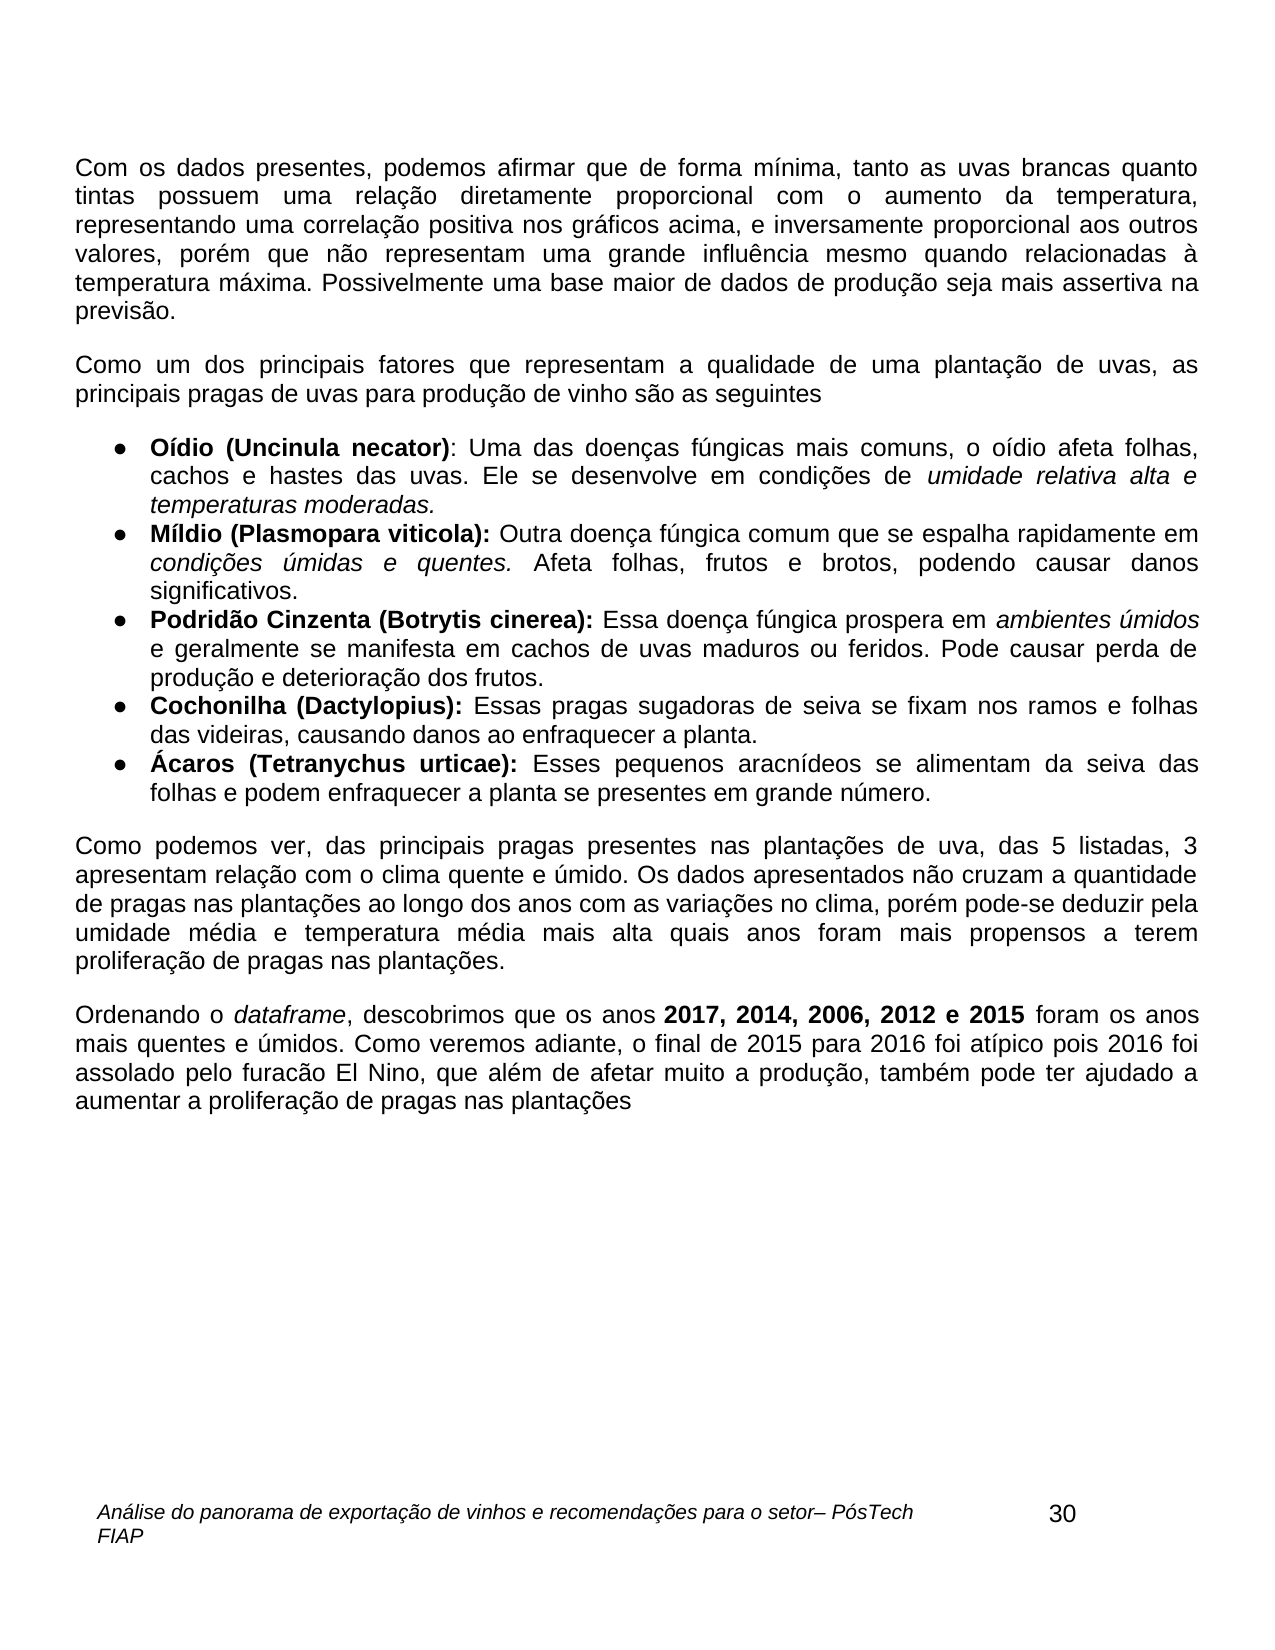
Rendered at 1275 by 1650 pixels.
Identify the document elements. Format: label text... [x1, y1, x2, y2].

list Podridão Cinzenta (Botrytis cinerea): Essa doença fúngica prospera em ambientes úmidos e geralmente se manifesta em cachos de uvas maduros ou feridos. Pode causar perda de produção e deterioração dos frutos. [112, 605, 1200, 691]
text Como podemos ver, das principais pragas presentes nas plantações de uva, das 5 listadas, 3 apresentam relação com o clima quente e úmido. Os dados apresentados não cruzam a quantidade de pragas nas plantações ao longo dos anos com as variações no clima, porém pode-se deduzir pela umidade média e temperatura média mais alta quais anos foram mais propensos a terem proliferação de pragas nas plantações. [75, 831, 1200, 975]
text Como um dos principais fatores que representam a qualidade de uma plantação de uvas, as principais pragas de uvas para produção de vinho são as seguintes [75, 350, 1200, 408]
text Ordenando o dataframe, descobrimos que os anos 2017, 2014, 2006, 2012 e 2015 foram os anos mais quentes e úmidos. Como veremos adiante, o final de 2015 para 2016 foi atípico pois 2016 foi assolado pelo furacão El Nino, que além de afetar muito a produção, também pode ter ajudado a aumentar a proliferação de pragas nas plantações [75, 1000, 1200, 1115]
list Cochonilha (Dactylopius): Essas pragas sugadoras de seiva se fixam nos ramos e folhas das videiras, causando danos ao enfraquecer a planta. [112, 691, 1200, 749]
text Com os dados presentes, podemos afirmar que de forma mínima, tanto as uvas brancas quanto tintas possuem uma relação diretamente proporcional com o aumento da temperatura, representando uma correlação positiva nos gráficos acima, e inversamente proporcional aos outros valores, porém que não representam uma grande influência mesmo quando relacionadas à temperatura máxima. Possivelmente uma base maior de dados de produção seja mais assertiva na previsão. [75, 153, 1200, 325]
list Oídio (Uncinula necator): Uma das doenças fúngicas mais comuns, o oídio afeta folhas, cachos e hastes das uvas. Ele se desenvolve em condições de umidade relativa alta e temperaturas moderadas. [112, 433, 1200, 519]
list Míldio (Plasmopara viticola): Outra doença fúngica comum que se espalha rapidamente em condições úmidas e quentes. Afeta folhas, frutos e brotos, podendo causar danos significativos. [112, 519, 1200, 605]
list Ácaros (Tetranychus urticae): Esses pequenos aracnídeos se alimentam da seiva das folhas e podem enfraquecer a planta se presentes em grande número. [112, 749, 1200, 806]
